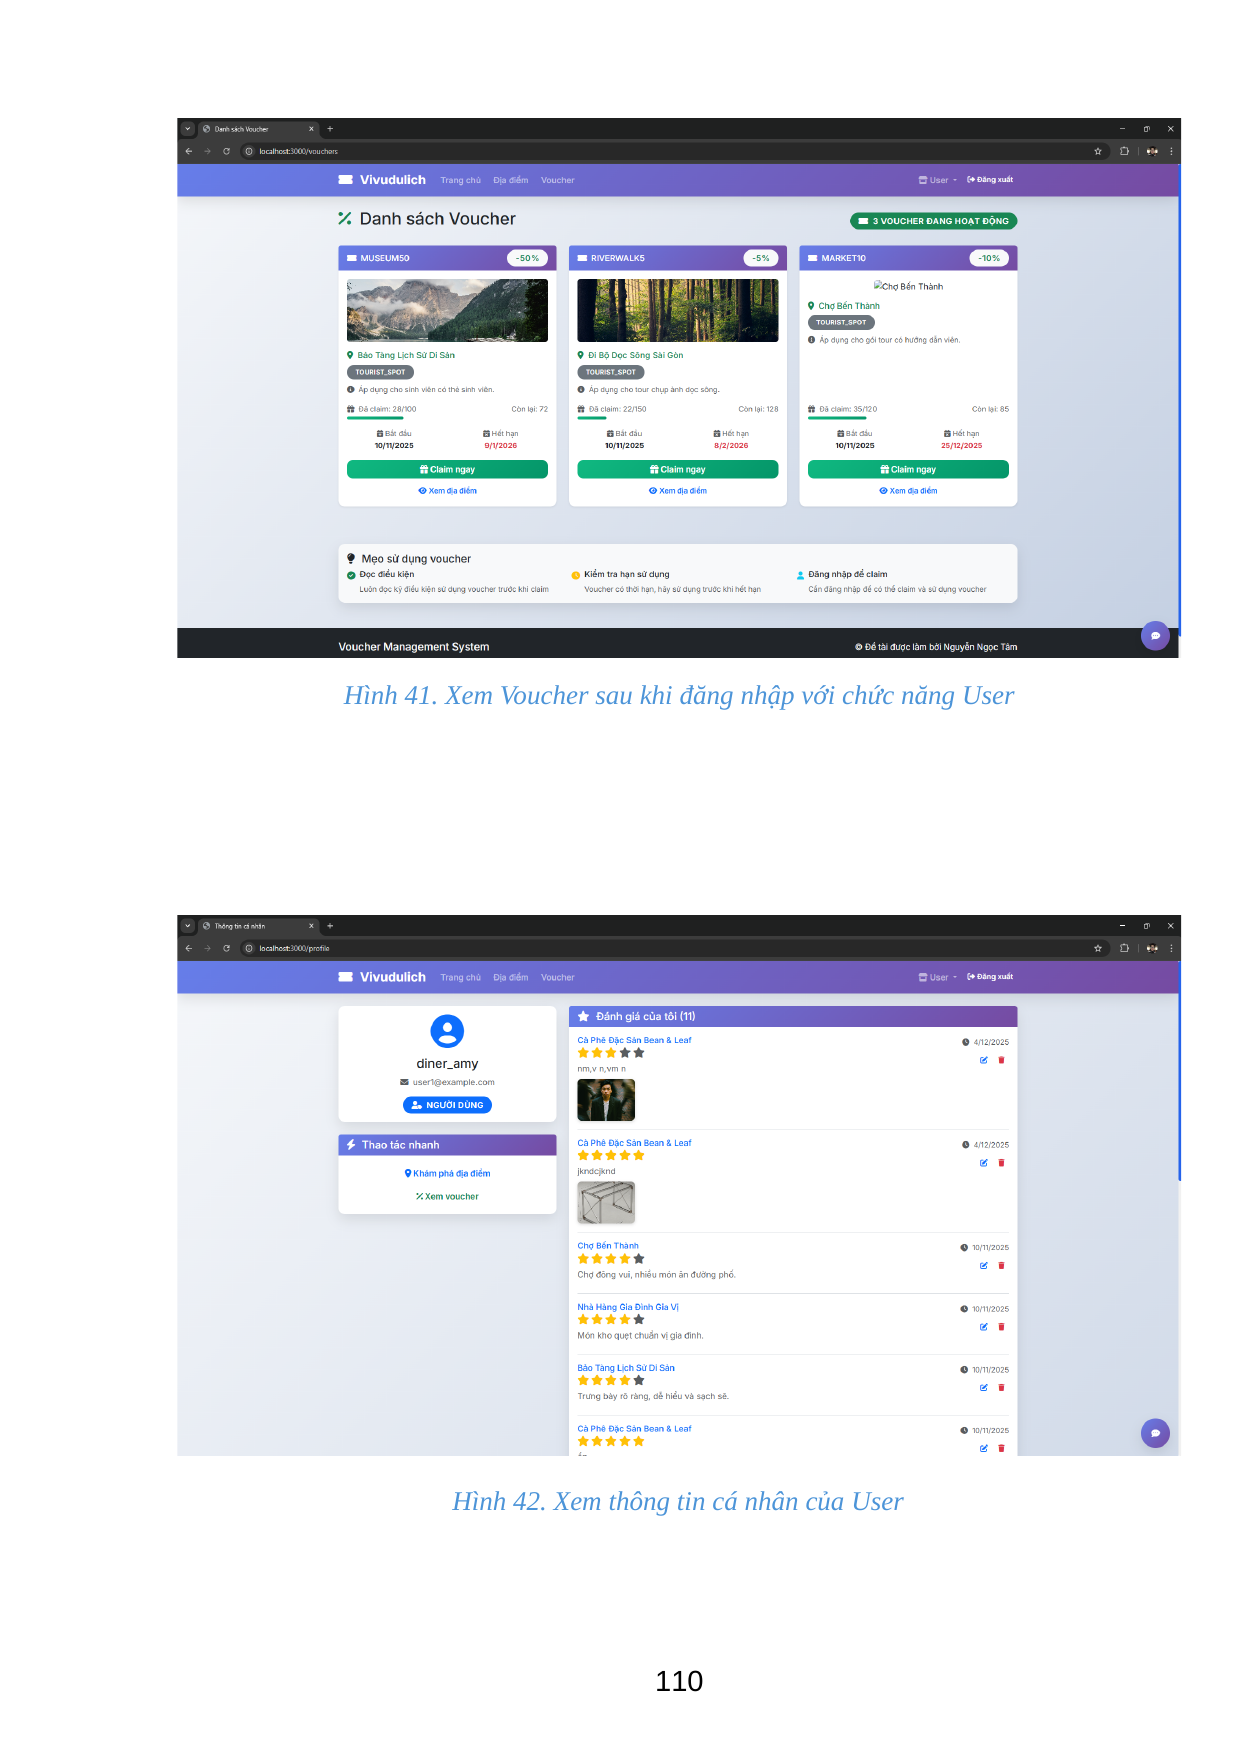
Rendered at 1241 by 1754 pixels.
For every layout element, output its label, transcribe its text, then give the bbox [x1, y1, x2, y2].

text Hình 40. Xem Địa điểm sau khi đăng nhập với chức năng User Hình 41. Xem Voucher sau khi đăng nhập với chức năng User [177, 658, 1181, 710]
picture [177, 915, 1182, 1456]
text Hình 42. Xem thông tin cá nhân của User [177, 1485, 1181, 1516]
picture [177, 118, 1182, 658]
